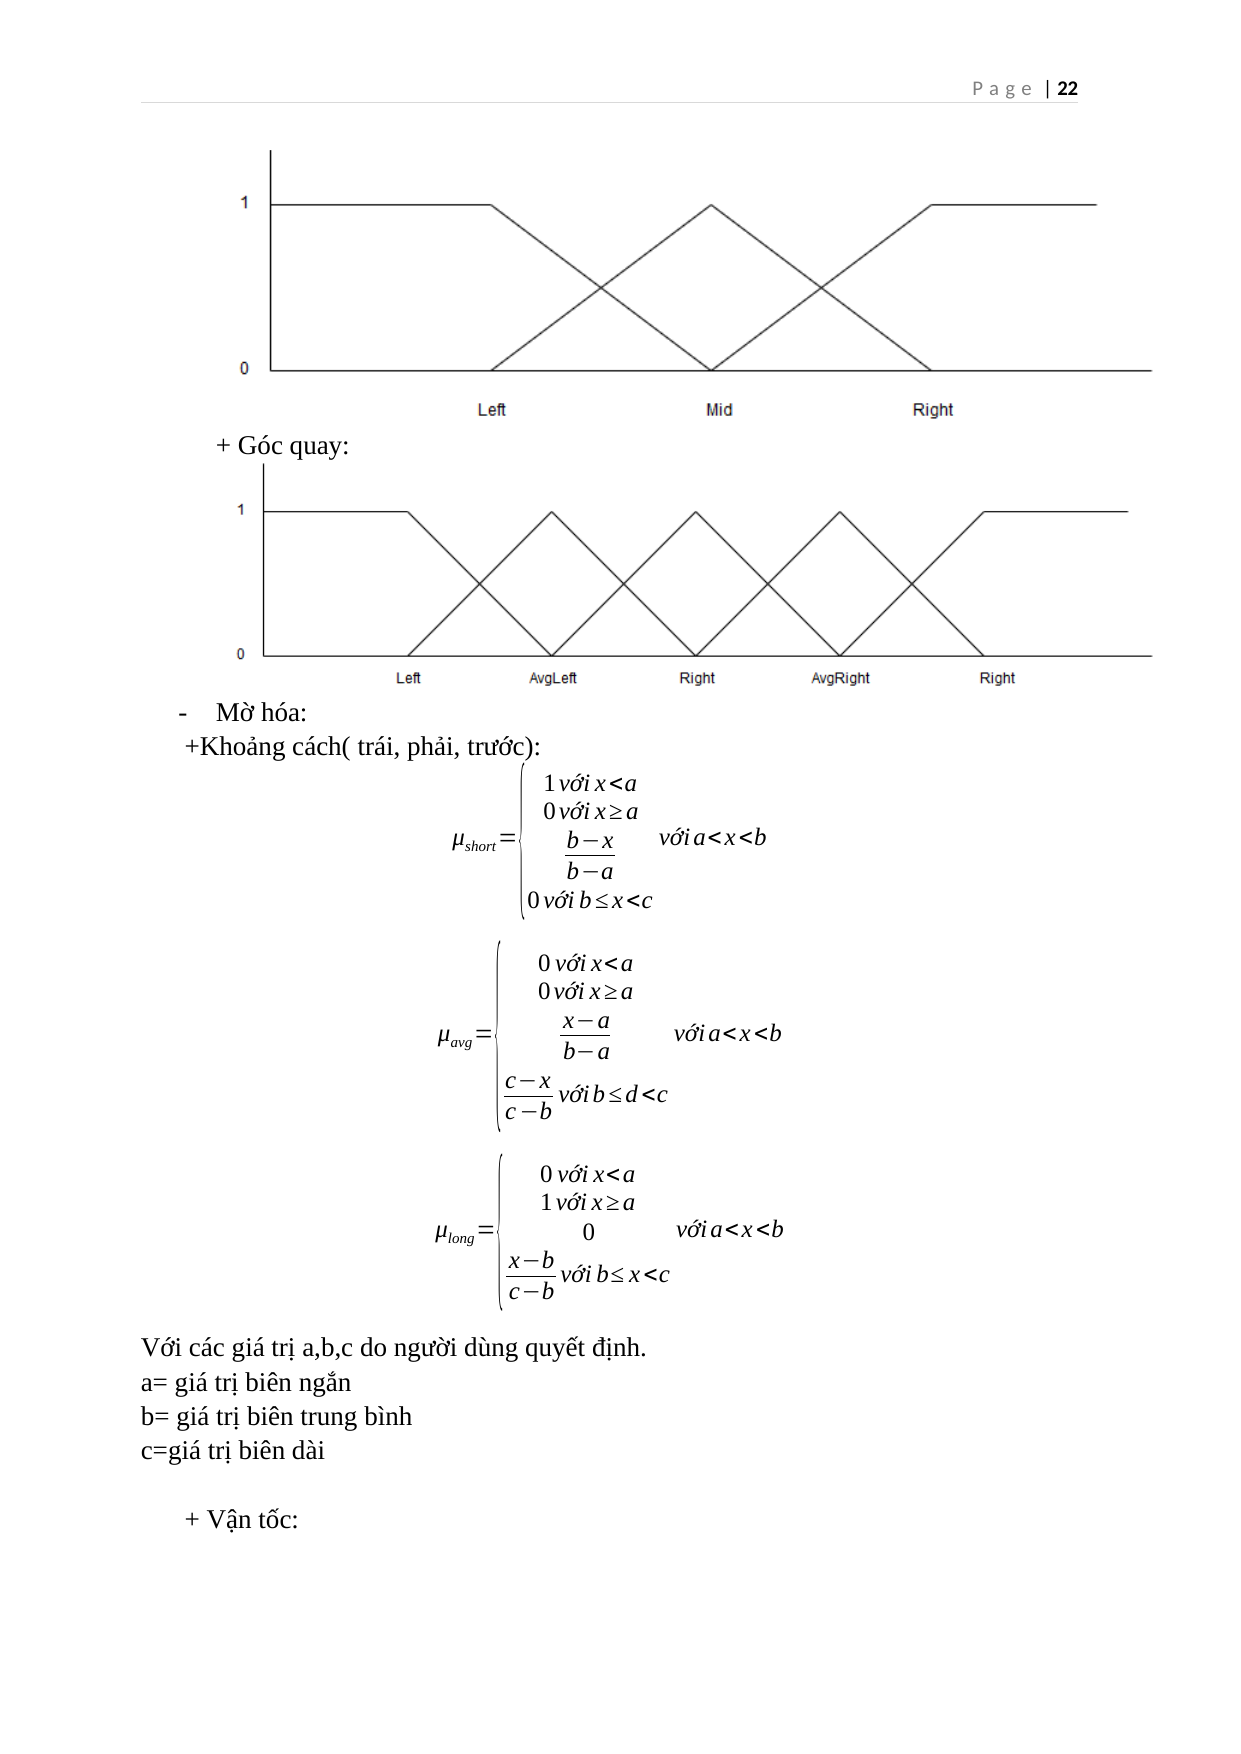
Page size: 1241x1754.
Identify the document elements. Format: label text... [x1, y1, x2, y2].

text a= giá trị biên ngắn [141, 1366, 1078, 1397]
picture [215, 463, 1154, 693]
text b= giá trị biên trung bình [141, 1400, 1078, 1431]
text +Khoảng cách( trái, phải, trước): [141, 730, 1078, 761]
text + Góc quay: [216, 429, 1078, 461]
text + Vận tốc: [141, 1503, 1078, 1534]
list Mờ hóa: [178, 696, 1078, 727]
text Với các giá trị a,b,c do người dùng quyết định. [141, 1331, 1078, 1362]
picture [215, 150, 1154, 427]
text c=giá trị biên dài [141, 1434, 1078, 1465]
